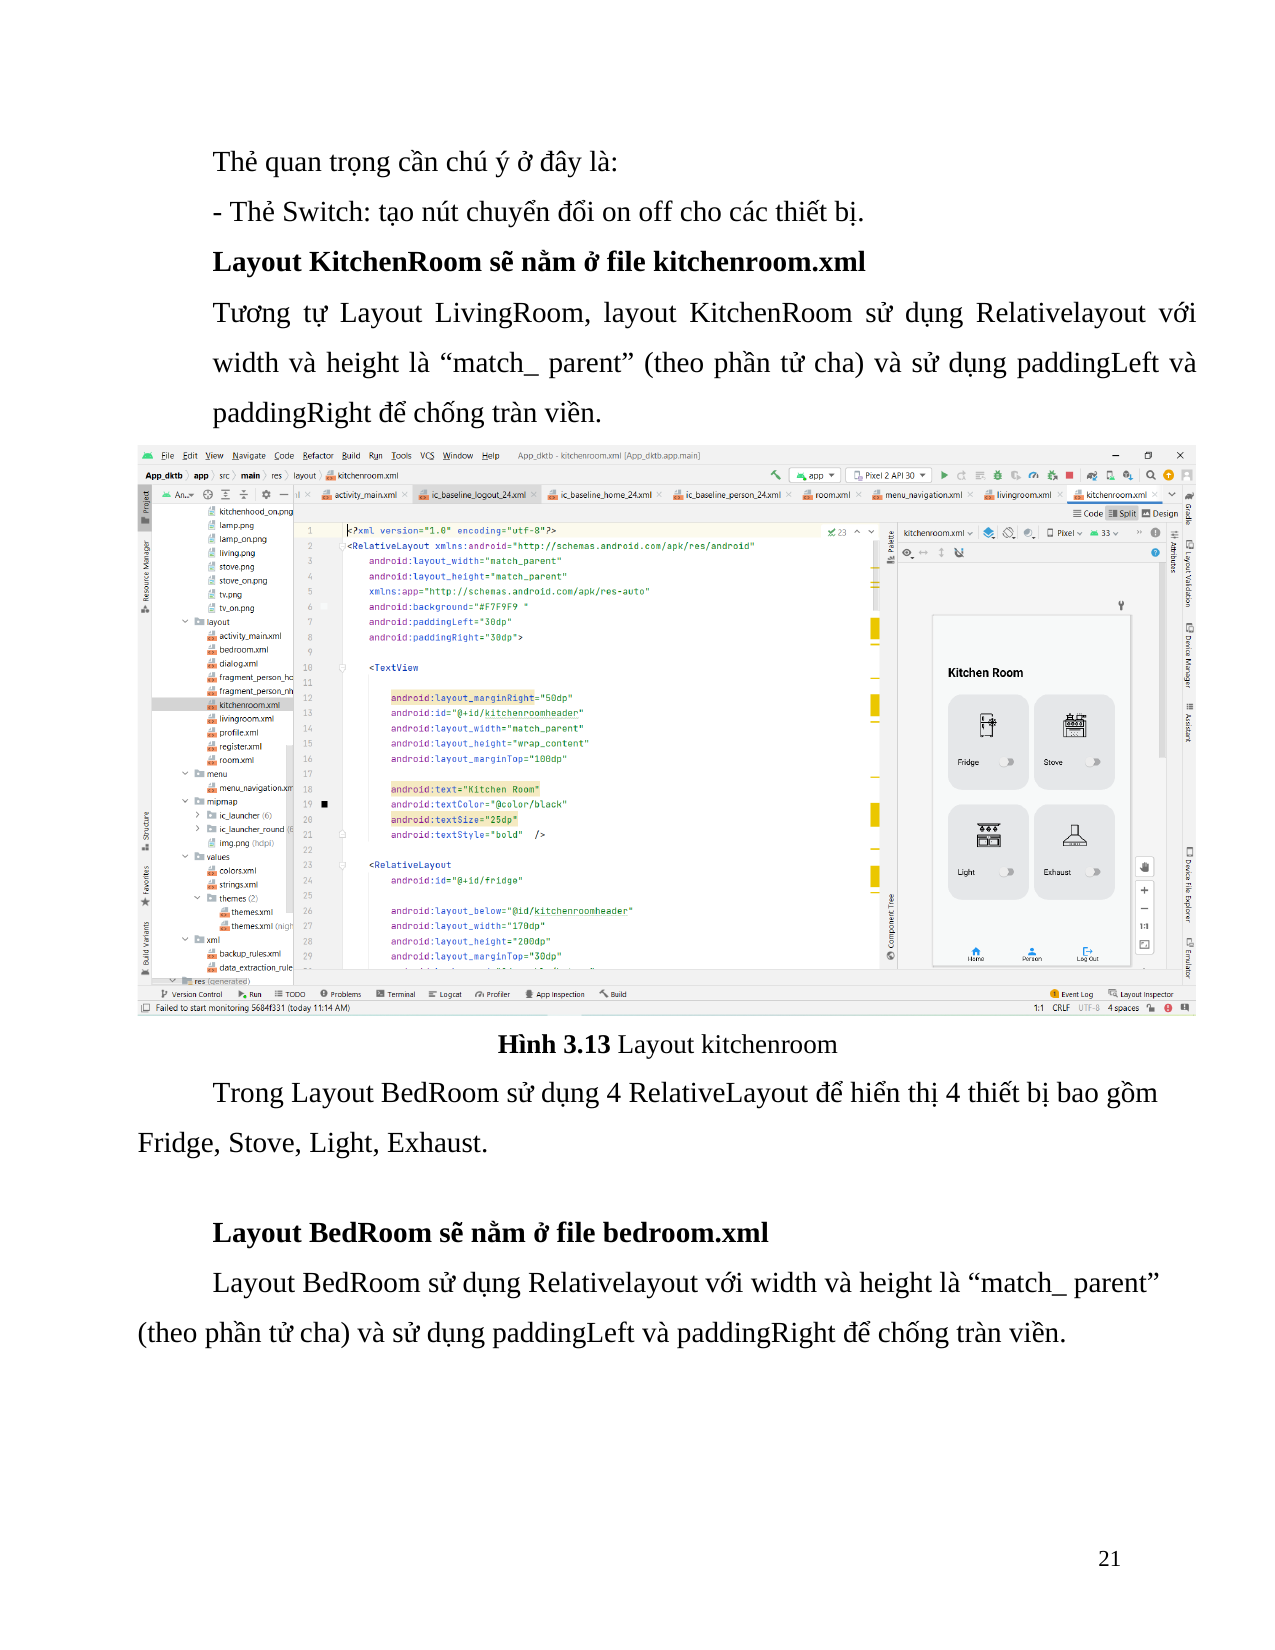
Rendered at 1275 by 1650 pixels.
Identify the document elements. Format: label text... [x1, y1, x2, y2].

text Layout BedRoom sẽ nằm ở file bedroom.xml [137, 1215, 1198, 1248]
text - Thẻ Switch: tạo nút chuyển đổi on off cho các thiết bị. [137, 194, 1198, 228]
picture [137, 445, 1196, 1016]
text Thẻ quan trọng cần chú ý ở đây là: [137, 144, 1198, 177]
text Layout BedRoom sử dụng Relativelayout với width và height là “match_ parent” (theo phần tử cha) và sử dụng paddingLeft và paddingRight để chống tràn viền. [137, 1265, 1198, 1349]
text Tương tự Layout LivingRoom, layout KitchenRoom sử dụng Relativelayout với width và height là “match_ parent” (theo phần tử cha) và sử dụng paddingLeft và paddingRight để chống tràn viền. [212, 295, 1198, 429]
text Hình 3.13 Layout kitchenroom [137, 1028, 1198, 1059]
text Layout KitchenRoom sẽ nằm ở file kitchenroom.xml [137, 244, 1198, 278]
text Trong Layout BedRoom sử dụng 4 RelativeLayout để hiển thị 4 thiết bị bao gồm Fridge, Stove, Light, Exhaust. [137, 1075, 1198, 1159]
